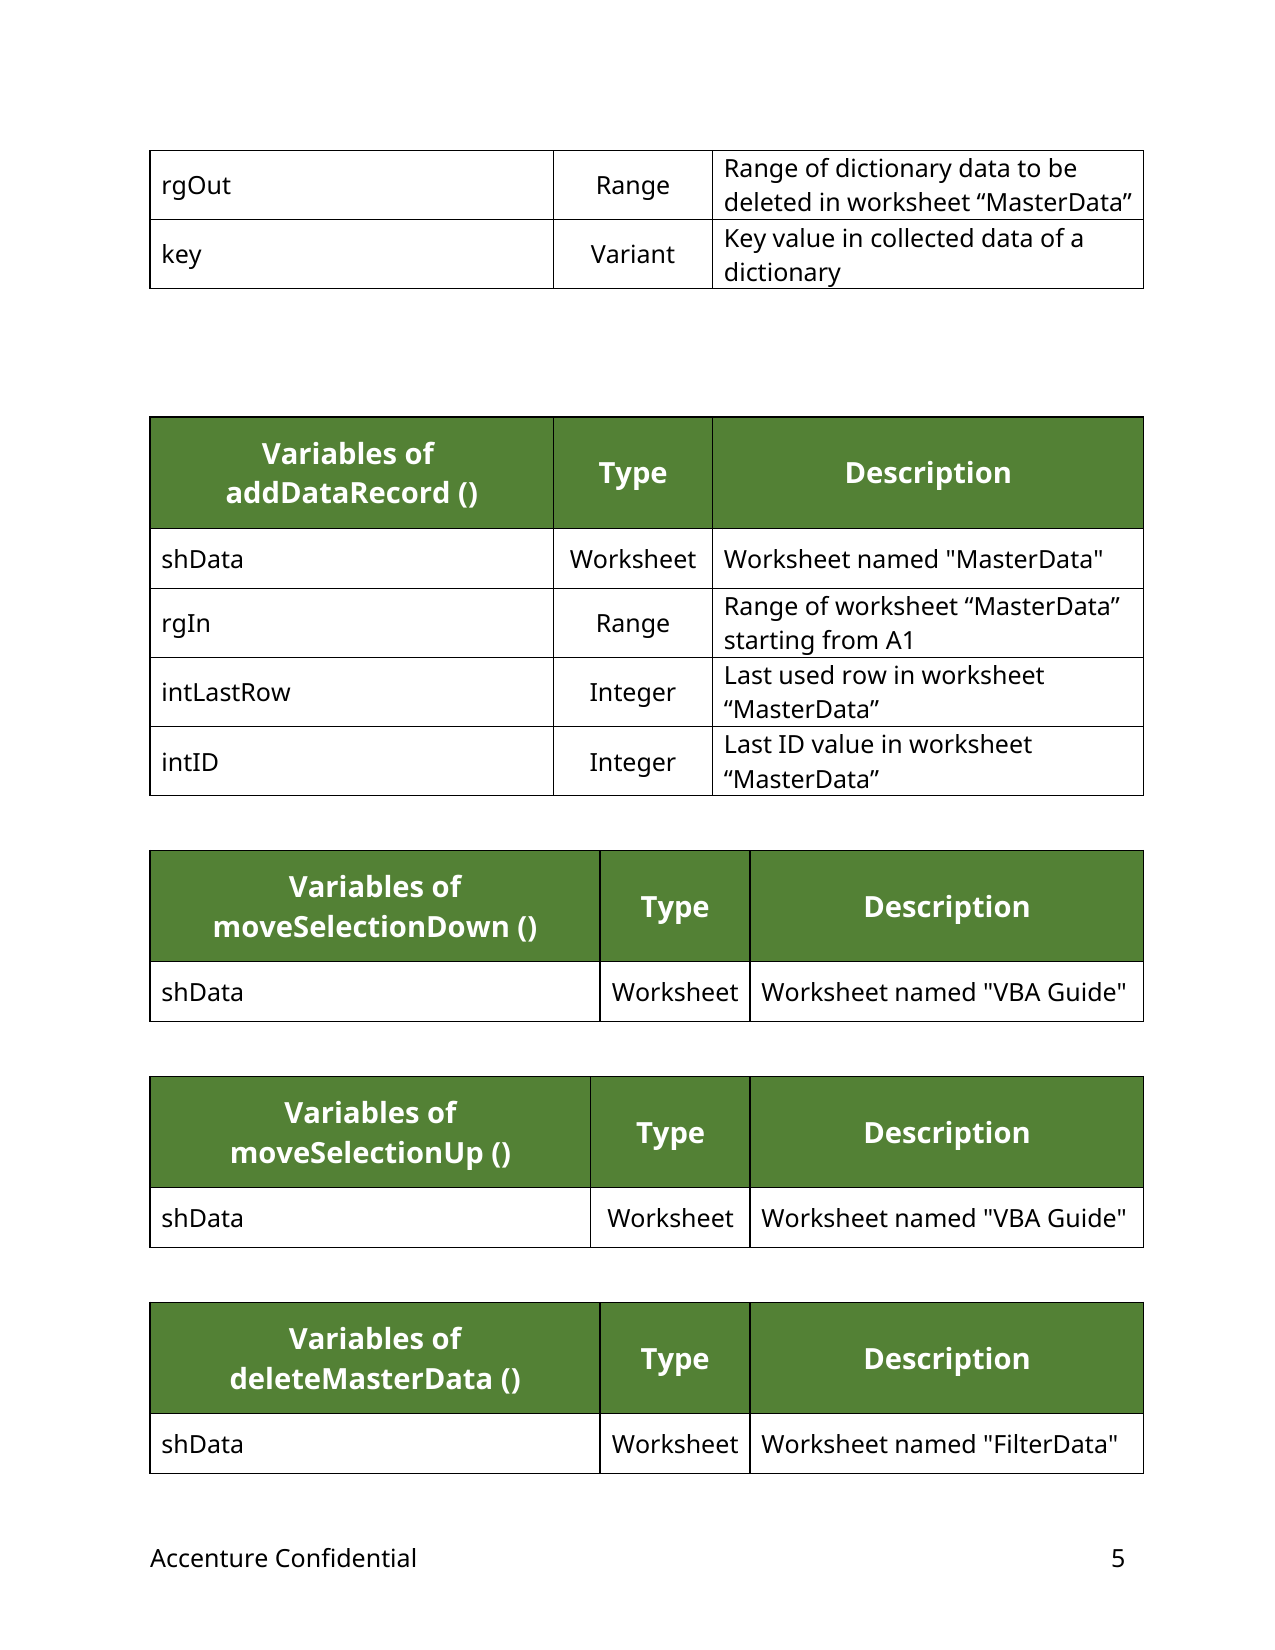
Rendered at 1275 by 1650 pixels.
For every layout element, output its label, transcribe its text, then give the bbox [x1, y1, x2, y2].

table_cell Range [554, 151, 712, 219]
table_cell Integer [554, 727, 712, 795]
table_header Description [713, 418, 1143, 528]
table_cell shData [151, 1414, 599, 1473]
table_cell shData [151, 529, 553, 588]
table_cell Integer [554, 658, 712, 726]
table_cell Variant [554, 220, 712, 288]
table_cell Worksheet [591, 1188, 749, 1247]
table_header Type [554, 418, 712, 528]
table_header Type [601, 1303, 749, 1413]
table_header Variables of moveSelectionDown () [151, 851, 599, 961]
table_cell shData [151, 1188, 590, 1247]
table_cell Worksheet named "FilterData" [751, 1414, 1143, 1473]
table_cell Range of worksheet “MasterData” starting from A1 [713, 589, 1143, 657]
table_cell Worksheet [601, 1414, 749, 1473]
table_header Description [751, 851, 1143, 961]
table_header Description [751, 1077, 1143, 1187]
table_cell Worksheet named "MasterData" [713, 529, 1143, 588]
table_cell intID [151, 727, 553, 795]
table_header Type [591, 1077, 749, 1187]
table_cell Last used row in worksheet “MasterData” [713, 658, 1143, 726]
table_cell rgIn [151, 589, 553, 657]
table_cell Last ID value in worksheet “MasterData” [713, 727, 1143, 795]
table_cell rgOut [151, 151, 553, 219]
table_cell Key value in collected data of a dictionary [713, 220, 1143, 288]
table_cell intLastRow [151, 658, 553, 726]
table_header Variables of deleteMasterData () [151, 1303, 599, 1413]
table_header Variables of moveSelectionUp () [151, 1077, 590, 1187]
table_cell Range [554, 589, 712, 657]
table_cell Worksheet [554, 529, 712, 588]
table_cell Range of dictionary data to be deleted in worksheet “MasterData” [713, 151, 1143, 219]
table_header Type [601, 851, 749, 961]
table_cell Worksheet [601, 962, 749, 1021]
table_header Description [751, 1303, 1143, 1413]
table_cell Worksheet named "VBA Guide" [751, 1188, 1143, 1247]
table_cell shData [151, 962, 599, 1021]
table_cell key [151, 220, 553, 288]
table_header Variables of addDataRecord () [151, 418, 553, 528]
table_cell Worksheet named "VBA Guide" [751, 962, 1143, 1021]
